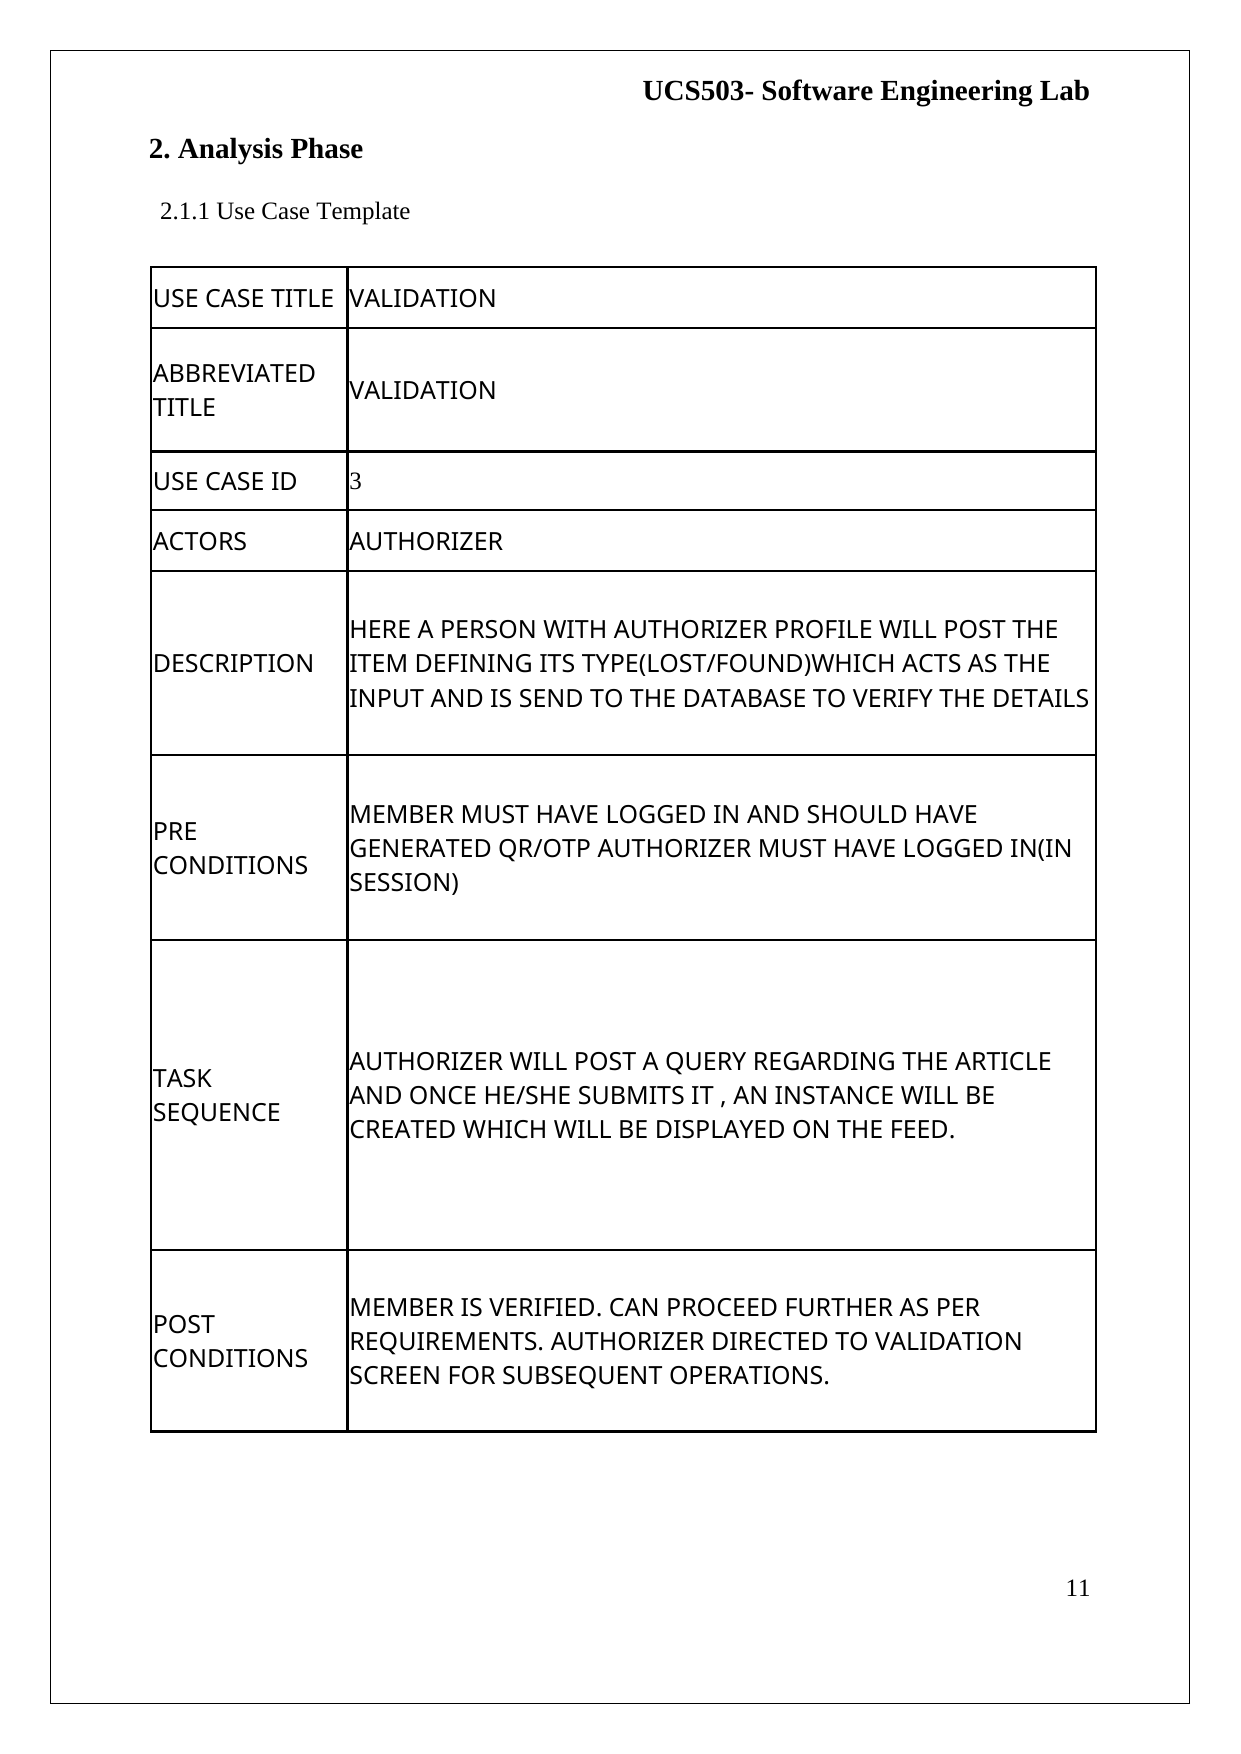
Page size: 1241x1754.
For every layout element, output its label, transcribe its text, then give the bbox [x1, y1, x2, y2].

subtitle 2. Analysis Phase [148, 131, 1096, 164]
text 2.1.1 Use Case Template [160, 196, 1103, 224]
table_cell ABBREVIATED TITLE [152, 329, 346, 450]
table_cell AUTHORIZER WILL POST A QUERY REGARDING THE ARTICLE AND ONCE HE/SHE SUBMITS IT , AN INSTANCE WILL BE CREATED WHICH WILL BE DISPLAYED ON THE FEED. [349, 941, 1095, 1249]
table_cell TASK SEQUENCE [152, 941, 346, 1249]
table_cell DESCRIPTION [152, 572, 346, 754]
table_cell MEMBER IS VERIFIED. CAN PROCEED FURTHER AS PER REQUIREMENTS. AUTHORIZER DIRECTED TO VALIDATION SCREEN FOR SUBSEQUENT OPERATIONS. [349, 1251, 1095, 1430]
table_header USE CASE TITLE [152, 268, 346, 327]
table_cell AUTHORIZER [349, 511, 1095, 570]
table_cell USE CASE ID [152, 453, 346, 509]
table_cell HERE A PERSON WITH AUTHORIZER PROFILE WILL POST THE ITEM DEFINING ITS TYPE(LOST/FOUND)WHICH ACTS AS THE INPUT AND IS SEND TO THE DATABASE TO VERIFY THE DETAILS [349, 572, 1095, 754]
table_cell ACTORS [152, 511, 346, 570]
table_cell VALIDATION [349, 329, 1095, 450]
table_cell 3 [349, 453, 1095, 509]
table_cell MEMBER MUST HAVE LOGGED IN AND SHOULD HAVE GENERATED QR/OTP AUTHORIZER MUST HAVE LOGGED IN(IN SESSION) [349, 756, 1095, 939]
table_cell POST CONDITIONS [152, 1251, 346, 1430]
table_cell PRE CONDITIONS [152, 756, 346, 939]
table_header VALIDATION [349, 268, 1095, 327]
